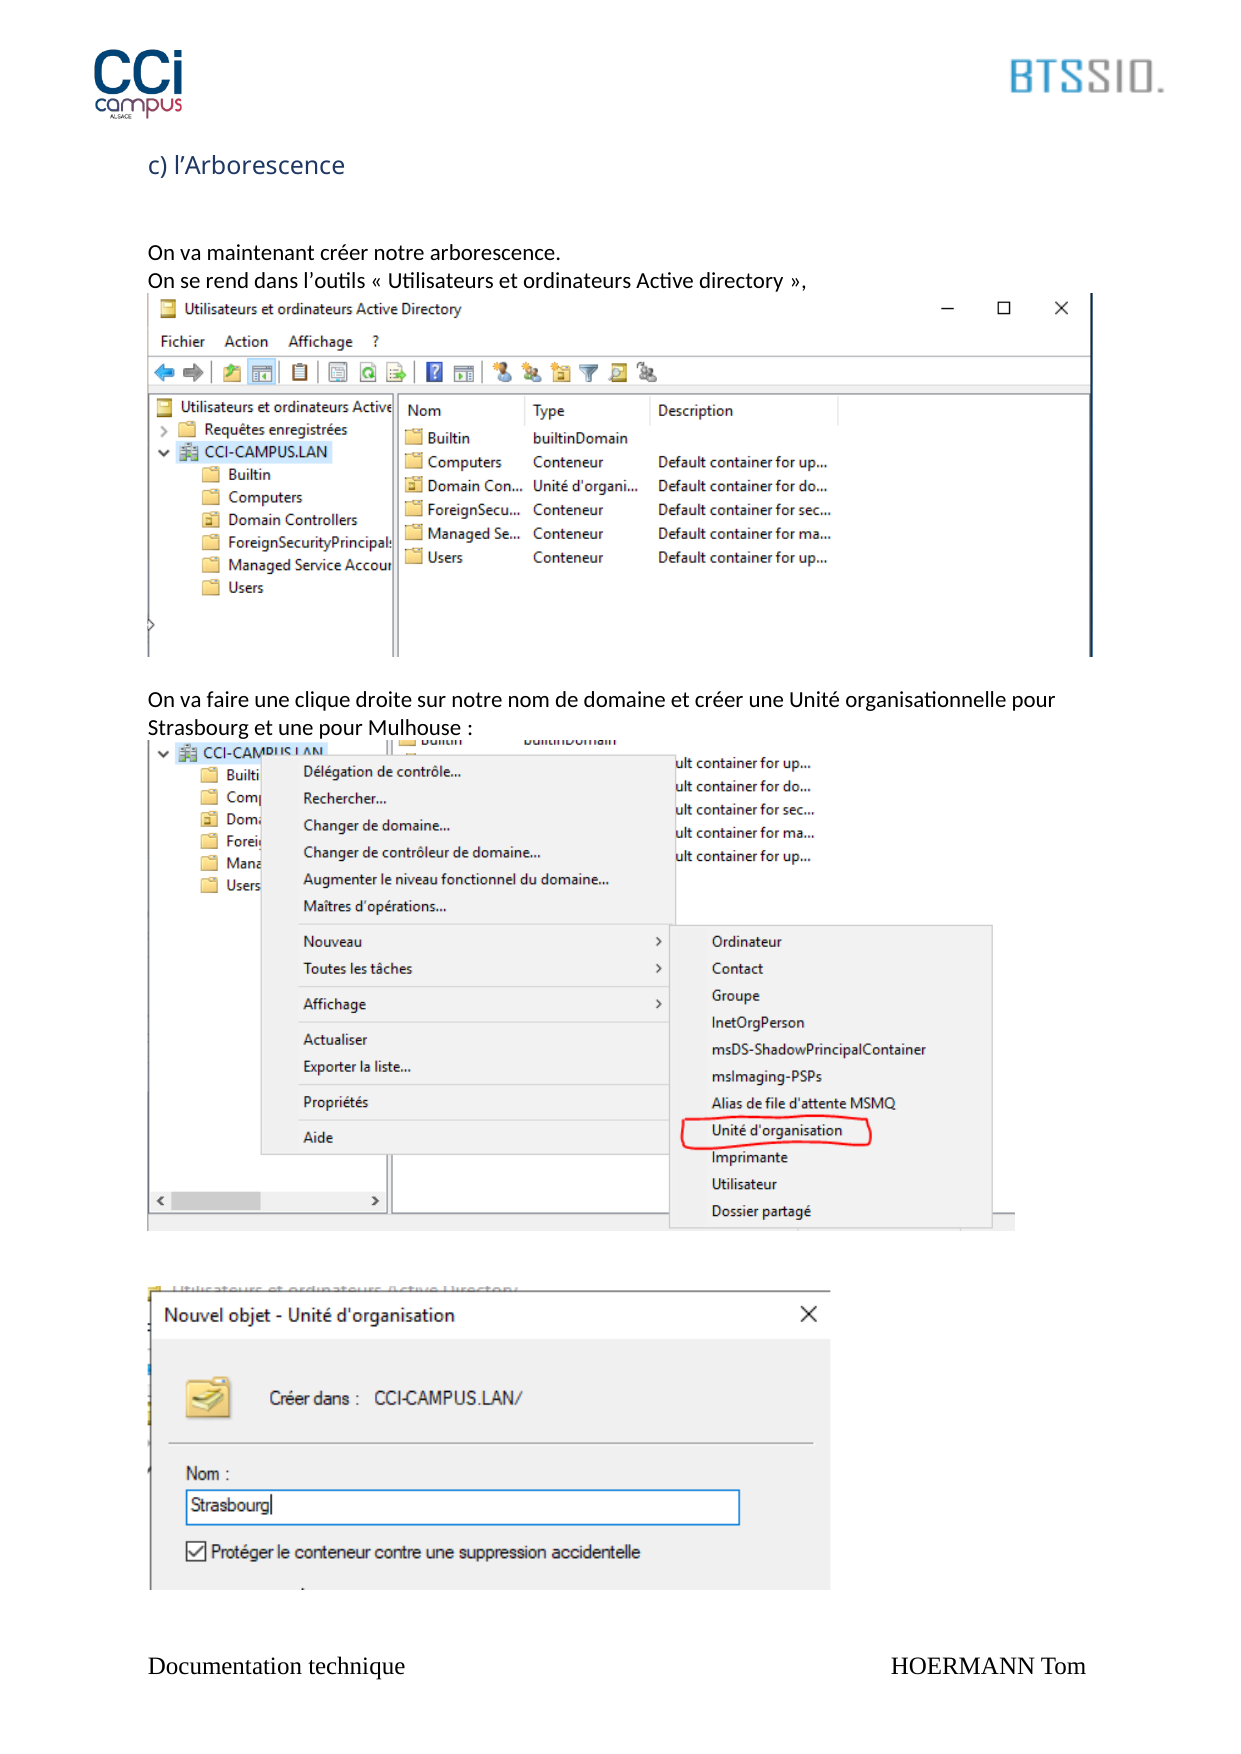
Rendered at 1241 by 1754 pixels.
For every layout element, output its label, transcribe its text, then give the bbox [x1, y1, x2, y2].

picture [1004, 46, 1169, 104]
picture [81, 44, 194, 123]
picture [147, 293, 1093, 657]
picture [147, 1286, 831, 1590]
text On va faire une clique droite sur notre nom de domaine et créer une Unité organisationnelle pour Strasbourg et une pour Mulhouse : [148, 685, 1093, 741]
text On va maintenant créer notre arborescence. [148, 238, 1093, 266]
picture [147, 740, 1015, 1231]
subtitle c) l’Arborescence [148, 148, 1093, 182]
text On se rend dans l’outils « Utilisateurs et ordinateurs Active directory », [148, 266, 1093, 293]
